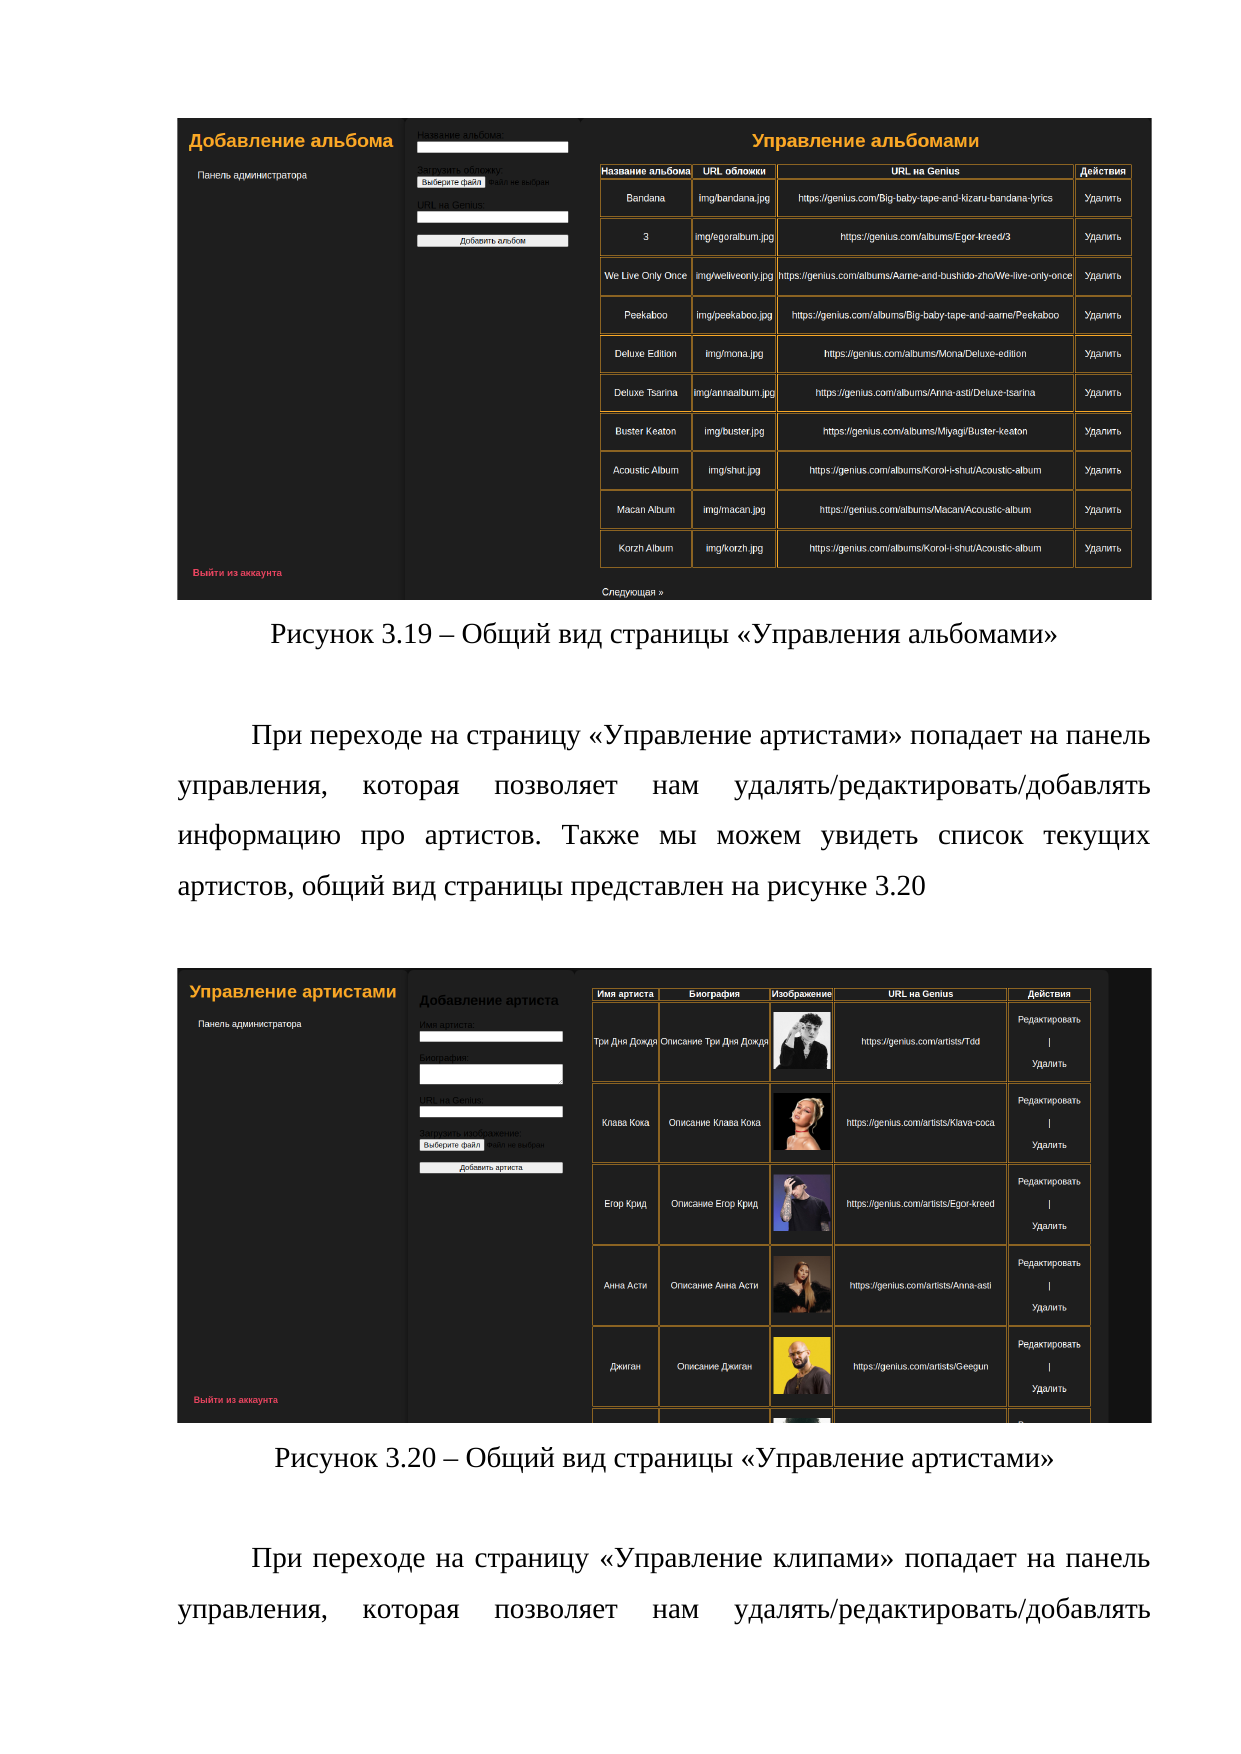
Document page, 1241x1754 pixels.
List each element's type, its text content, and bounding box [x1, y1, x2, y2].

picture [177, 968, 1152, 1423]
picture [177, 118, 1152, 600]
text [177, 1540, 1152, 1624]
text При переходе на страницу «Управление артистами» попадает на панель управления, которая позволяет нам удалять/редактировать/добавлять информацию про артистов. Также мы можем увидеть список текущих артистов, общий вид страницы представлен на рисунке 3.20 [177, 717, 1152, 901]
text Рисунок 3.20 – Общий вид страницы «Управление артистами» [177, 1440, 1152, 1473]
text Рисунок 3.19 – Общий вид страницы «Управления альбомами» [177, 616, 1152, 650]
